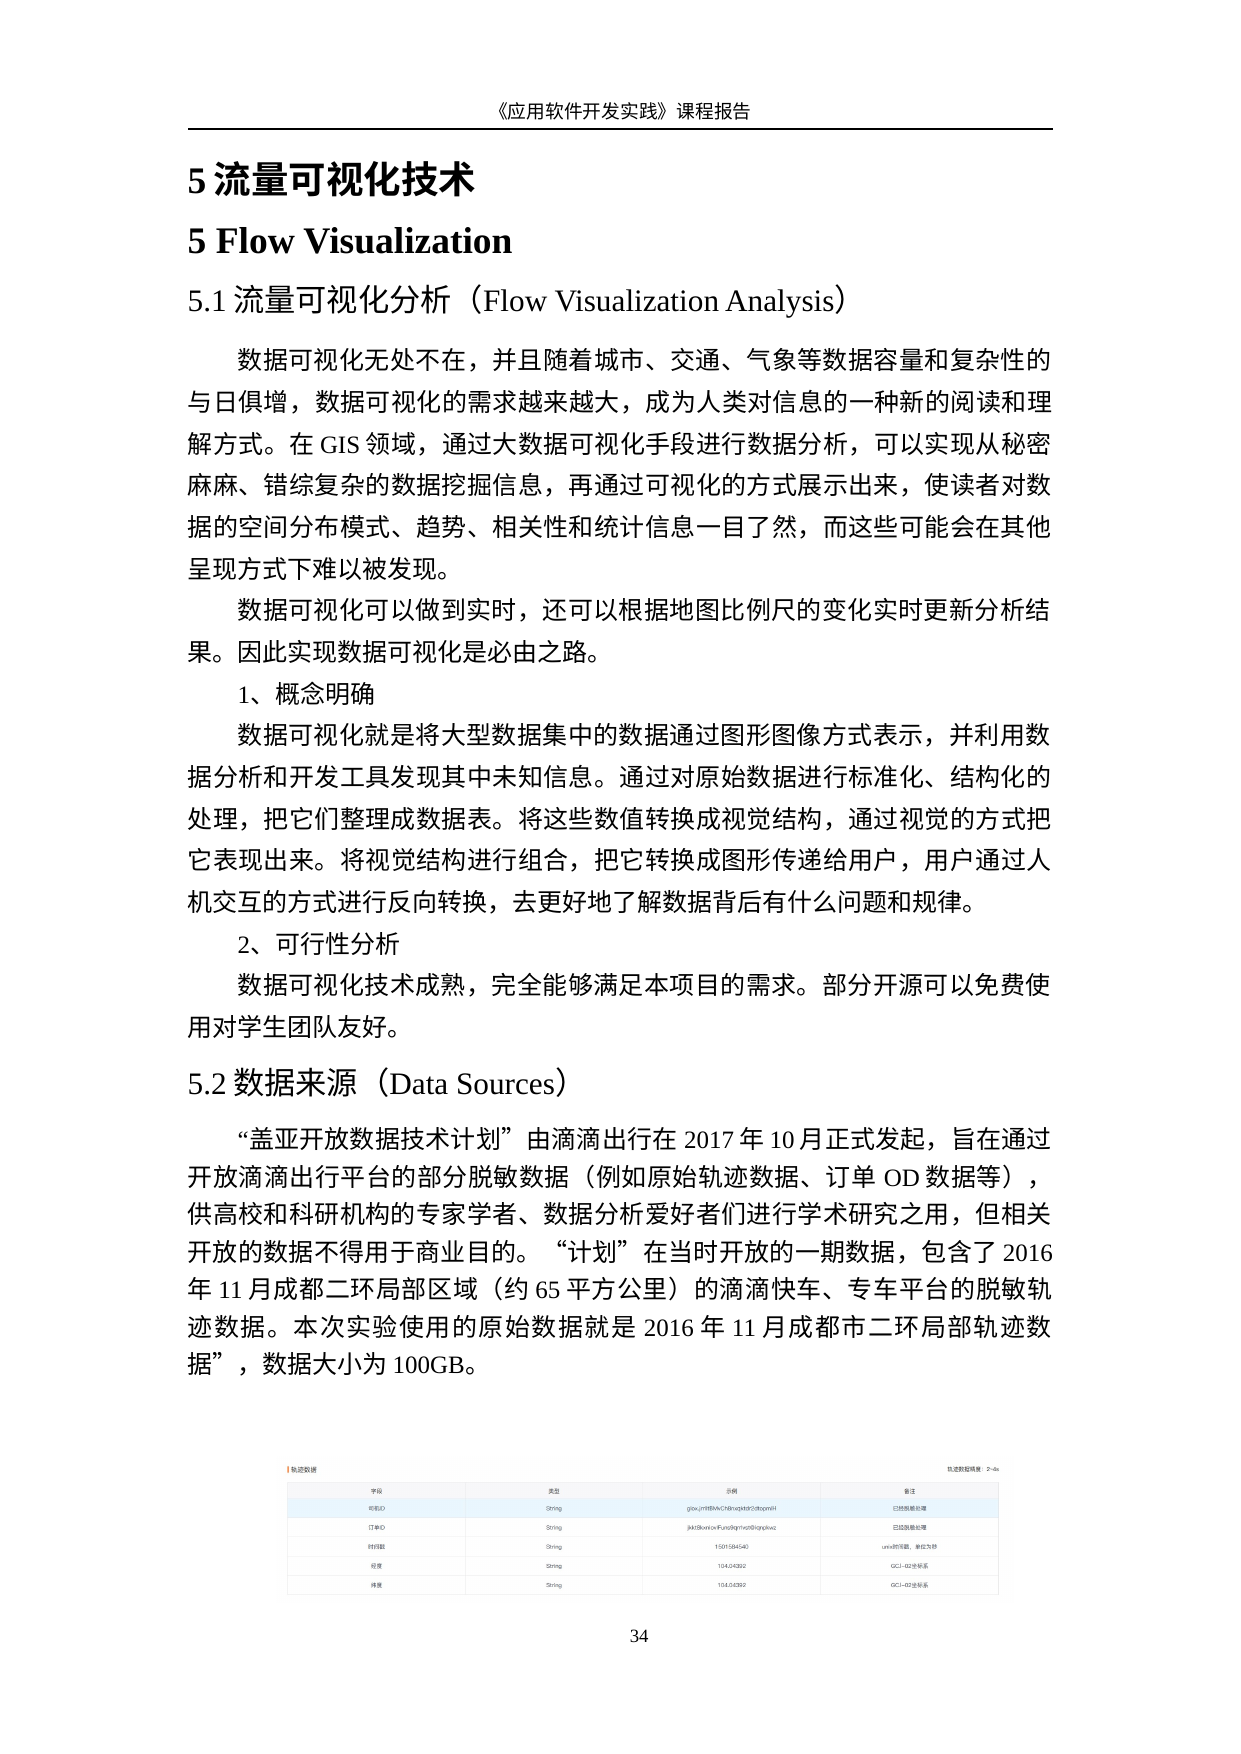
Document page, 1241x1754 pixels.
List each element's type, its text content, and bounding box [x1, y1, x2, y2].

text “盖亚开放数据技术计划”由滴滴出行在2017年10月正式发起，旨在通过开放滴滴出行平台的部分脱敏数据（例如原始轨迹数据、订单OD数据等），供高校和科研机构的专家学者、数据分析爱好者们进行学术研究之用，但相关开放的数据不得用于商业目的。“计划”在当时开放的一期数据，包含了2016年11月成都二环局部区域（约65平方公里）的滴滴快车、专车平台的脱敏轨迹数据。本次实验使用的原始数据就是2016年11月成都市二环局部轨迹数据”，数据大小为100GB。 [187, 1119, 1053, 1381]
picture [276, 1456, 1014, 1603]
text 数据可视化可以做到实时，还可以根据地图比例尺的变化实时更新分析结果。因此实现数据可视化是必由之路。 [187, 586, 1053, 670]
text 数据可视化就是将大型数据集中的数据通过图形图像方式表示，并利用数据分析和开发工具发现其中未知信息。通过对原始数据进行标准化、结构化的处理，把它们整理成数据表。将这些数值转换成视觉结构，通过视觉的方式把它表现出来。将视觉结构进行组合，把它转换成图形传递给用户，用户通过人机交互的方式进行反向转换，去更好地了解数据背后有什么问题和规律。 [187, 711, 1053, 920]
text 数据可视化无处不在，并且随着城市、交通、气象等数据容量和复杂性的与日俱增，数据可视化的需求越来越大，成为人类对信息的一种新的阅读和理解方式。在GIS领域，通过大数据可视化手段进行数据分析，可以实现从秘密麻麻、错综复杂的数据挖掘信息，再通过可视化的方式展示出来，使读者对数据的空间分布模式、趋势、相关性和统计信息一目了然，而这些可能会在其他呈现方式下难以被发现。 [187, 336, 1053, 586]
subtitle 5.2数据来源（Data Sources） [187, 1061, 1053, 1103]
text 2、可行性分析 [187, 920, 1053, 961]
subtitle 5.1流量可视化分析（Flow Visualization Analysis） [187, 278, 1053, 320]
text 数据可视化技术成熟，完全能够满足本项目的需求。部分开源可以免费使用对学生团队友好。 [187, 961, 1053, 1045]
text 1、概念明确 [187, 670, 1053, 711]
text 5 Flow Visualization [187, 221, 1053, 262]
subtitle 5流量可视化技术 [187, 150, 1053, 204]
